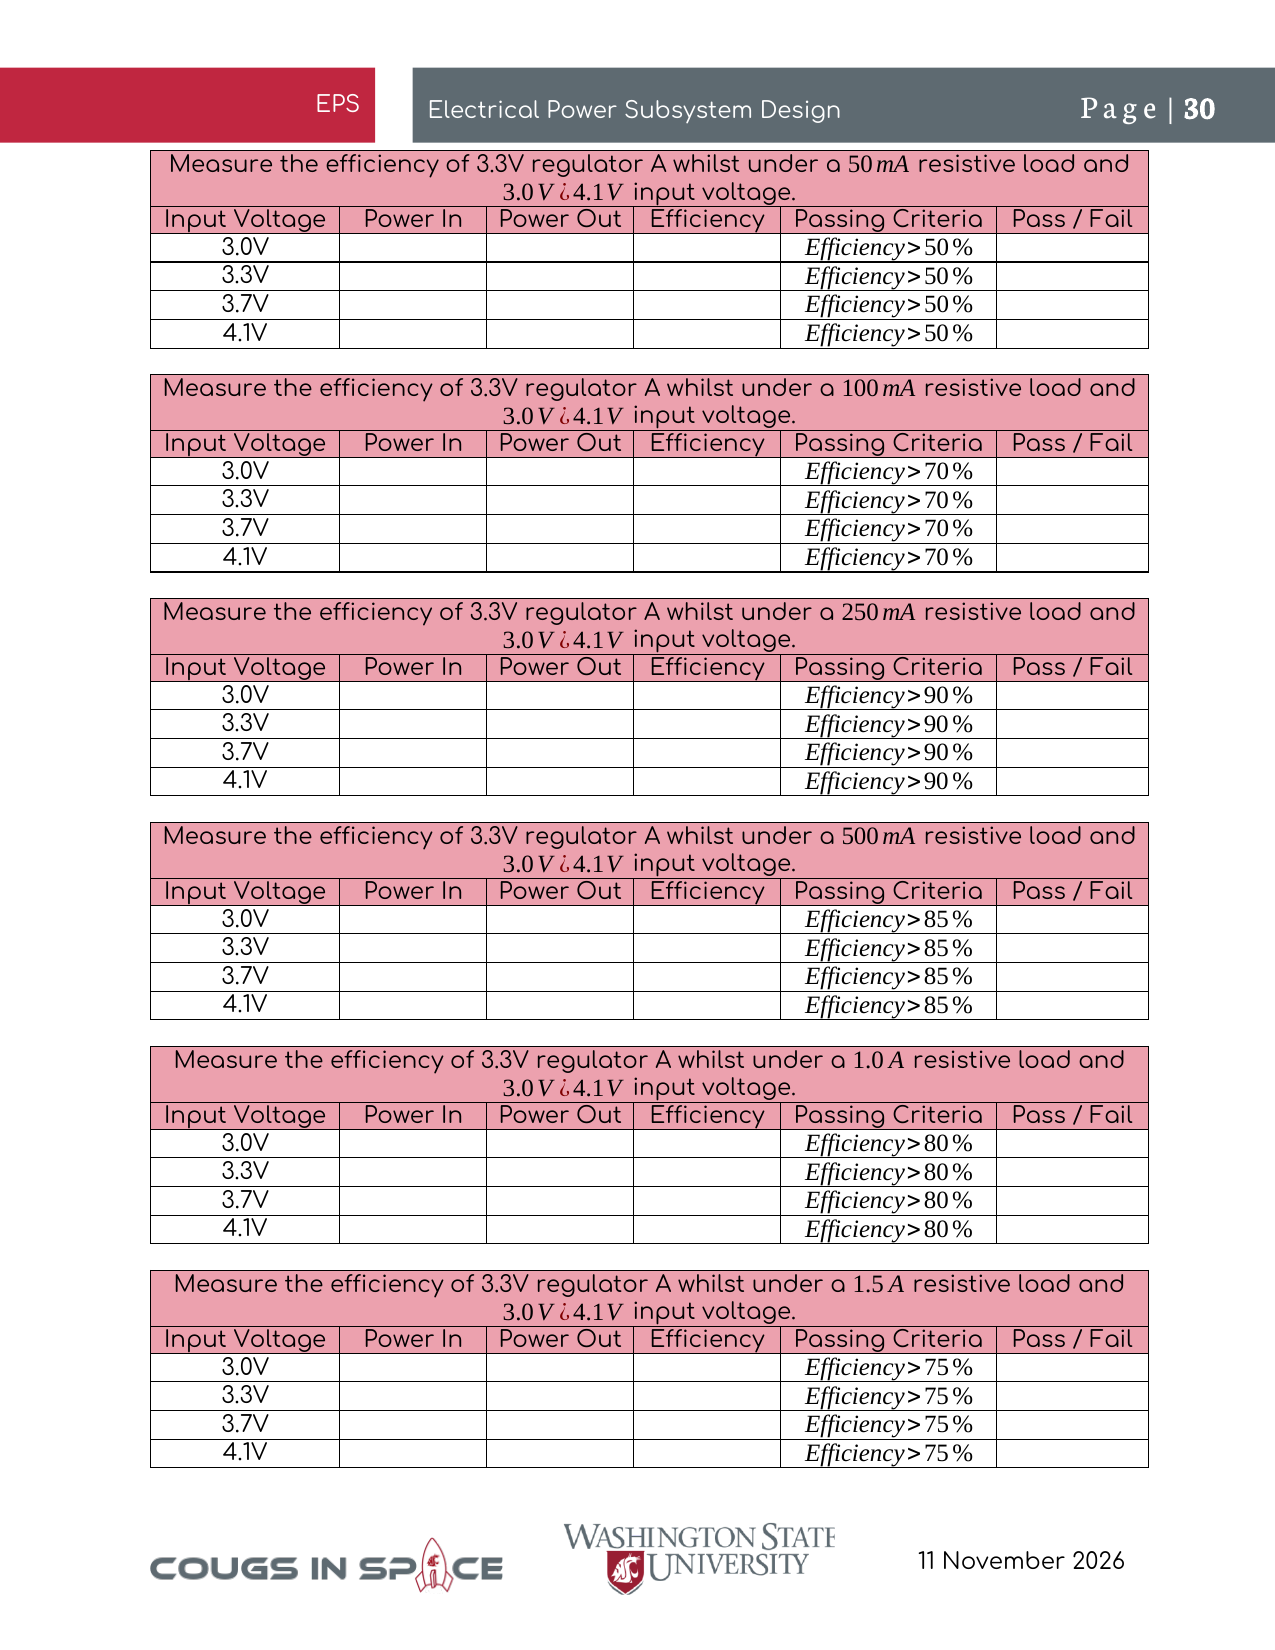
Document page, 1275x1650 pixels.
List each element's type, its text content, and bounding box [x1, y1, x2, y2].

table_cell [634, 515, 780, 543]
table_cell Power In [340, 1327, 486, 1353]
table_cell [997, 1158, 1148, 1186]
table_cell [340, 739, 486, 767]
table_cell [997, 515, 1148, 543]
table_cell [340, 1382, 486, 1410]
table_cell [340, 544, 486, 571]
table_cell [997, 1440, 1148, 1467]
table_cell 3.3V [151, 263, 339, 290]
table_cell [781, 544, 996, 571]
table_cell [997, 963, 1148, 991]
table_cell [997, 992, 1148, 1019]
table_cell [340, 1130, 486, 1157]
table_cell Power Out [487, 1103, 633, 1129]
table_cell 4.1V [151, 1440, 339, 1467]
table_cell [487, 515, 633, 543]
table_cell 3.7V [151, 515, 339, 543]
table_cell [781, 934, 996, 962]
table_cell 3.0V [151, 906, 339, 933]
table_cell [997, 320, 1148, 347]
table_cell Input Voltage [151, 655, 339, 681]
table_cell [487, 739, 633, 767]
table_cell [997, 1187, 1148, 1214]
table_cell [997, 710, 1148, 738]
table_cell Pass / Fail [997, 1103, 1148, 1129]
table_cell [781, 768, 996, 795]
table_cell [634, 1411, 780, 1438]
table_header Measure the efficiency of 3.3V regulator A whilst under a resistive load and input voltage. [151, 599, 1148, 654]
table_cell [634, 906, 780, 933]
table_cell Input Voltage [151, 207, 339, 233]
table_cell [781, 682, 996, 709]
table_cell 3.7V [151, 963, 339, 991]
table_cell [997, 1354, 1148, 1381]
table_cell [340, 263, 486, 290]
table_cell Pass / Fail [997, 1327, 1148, 1353]
table_cell Pass / Fail [997, 655, 1148, 681]
table_cell [487, 906, 633, 933]
table_cell [997, 1382, 1148, 1410]
table_cell [634, 739, 780, 767]
table_cell Input Voltage [151, 431, 339, 457]
table_cell Passing Criteria [781, 1327, 996, 1353]
table_cell [634, 1440, 780, 1467]
table_cell 3.3V [151, 1382, 339, 1410]
table_cell [781, 320, 996, 347]
table_cell 3.0V [151, 458, 339, 485]
table_cell Pass / Fail [997, 207, 1148, 233]
table_cell [781, 1440, 996, 1467]
table_cell [997, 458, 1148, 485]
table_cell 4.1V [151, 992, 339, 1019]
table_cell [634, 710, 780, 738]
table_cell [634, 320, 780, 347]
table_cell [781, 963, 996, 991]
table_cell [487, 1130, 633, 1157]
table_cell [781, 1130, 996, 1157]
table_cell Power In [340, 1103, 486, 1129]
table_cell Passing Criteria [781, 879, 996, 905]
table_cell Efficiency [634, 207, 780, 233]
table_cell [781, 263, 996, 290]
table_cell [487, 291, 633, 319]
table_cell [781, 1354, 996, 1381]
table_cell 3.7V [151, 1187, 339, 1214]
table_cell [634, 458, 780, 485]
table_cell Efficiency [634, 1103, 780, 1129]
table_cell [997, 1216, 1148, 1243]
table_cell [634, 1382, 780, 1410]
table_cell [340, 320, 486, 347]
table_cell Pass / Fail [997, 431, 1148, 457]
table_cell [781, 992, 996, 1019]
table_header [151, 151, 1148, 206]
table_cell Efficiency [634, 431, 780, 457]
table_cell [487, 934, 633, 962]
table_cell [340, 682, 486, 709]
table_cell [997, 291, 1148, 319]
table_cell 3.7V [151, 739, 339, 767]
table_cell [340, 992, 486, 1019]
table_cell [487, 768, 633, 795]
table_cell [781, 906, 996, 933]
table_cell [634, 291, 780, 319]
table_cell 4.1V [151, 768, 339, 795]
table_cell [487, 1411, 633, 1438]
table_cell Power Out [487, 655, 633, 681]
table_cell [340, 458, 486, 485]
table_cell [340, 291, 486, 319]
table_cell [340, 1440, 486, 1467]
table_header Measure the efficiency of 3.3V regulator A whilst under a resistive load and input voltage. [151, 823, 1148, 878]
table_cell [634, 992, 780, 1019]
table_cell [340, 906, 486, 933]
table_cell Efficiency [634, 879, 780, 905]
table_cell Passing Criteria [781, 655, 996, 681]
table_cell 4.1V [151, 544, 339, 571]
table_cell 3.3V [151, 1158, 339, 1186]
table_cell Power In [340, 207, 486, 233]
table_cell Power In [340, 879, 486, 905]
table_cell [340, 1187, 486, 1214]
table_cell [487, 1216, 633, 1243]
table_cell 3.7V [151, 1411, 339, 1438]
table_cell [487, 1382, 633, 1410]
table_cell [340, 1354, 486, 1381]
table_cell Power Out [487, 431, 633, 457]
table_cell [634, 486, 780, 514]
table_cell 3.0V [151, 1354, 339, 1381]
table_cell [997, 1130, 1148, 1157]
table_cell 3.0V [151, 1130, 339, 1157]
table_cell [487, 458, 633, 485]
table_cell Input Voltage [151, 1327, 339, 1353]
table_cell [487, 234, 633, 261]
table_cell [487, 263, 633, 290]
table_cell [634, 1130, 780, 1157]
table_cell [487, 544, 633, 571]
table_cell 4.1V [151, 320, 339, 347]
table_cell [781, 515, 996, 543]
table_cell 3.0V [151, 682, 339, 709]
table_cell [781, 1411, 996, 1438]
table_cell Input Voltage [151, 1103, 339, 1129]
table_cell [634, 768, 780, 795]
table_cell [340, 963, 486, 991]
table_cell [997, 263, 1148, 290]
table_cell [340, 1216, 486, 1243]
table_cell Power In [340, 655, 486, 681]
table_cell [634, 263, 780, 290]
table_cell [487, 682, 633, 709]
table_cell Power Out [487, 879, 633, 905]
table_cell [634, 1354, 780, 1381]
table_cell [781, 1216, 996, 1243]
table_cell Efficiency [634, 655, 780, 681]
table_cell [340, 1158, 486, 1186]
table_cell [634, 934, 780, 962]
table_cell [634, 544, 780, 571]
table_cell [781, 291, 996, 319]
picture [562, 1522, 835, 1594]
table_cell [781, 234, 996, 261]
table_cell [487, 963, 633, 991]
table_cell Efficiency [634, 1327, 780, 1353]
table_cell [340, 710, 486, 738]
table_cell [340, 486, 486, 514]
table_cell 3.3V [151, 934, 339, 962]
table_cell [487, 1158, 633, 1186]
table_header Measure the efficiency of 3.3V regulator A whilst under a resistive load and input voltage. [151, 1047, 1148, 1102]
table_cell [997, 486, 1148, 514]
table_cell [781, 1187, 996, 1214]
table_cell [634, 682, 780, 709]
table_cell 3.3V [151, 710, 339, 738]
table_cell [997, 906, 1148, 933]
table_cell Input Voltage [151, 879, 339, 905]
picture [150, 1537, 503, 1594]
table_cell [340, 234, 486, 261]
table_cell Passing Criteria [781, 431, 996, 457]
table_cell [997, 682, 1148, 709]
table_cell [781, 486, 996, 514]
table_cell [781, 739, 996, 767]
table_header Measure the efficiency of 3.3V regulator A whilst under a resistive load and input voltage. [151, 375, 1148, 430]
table_cell 3.3V [151, 486, 339, 514]
table_cell 3.0V [151, 234, 339, 261]
table_cell [781, 1158, 996, 1186]
table_cell [997, 934, 1148, 962]
table_cell [487, 1187, 633, 1214]
table_cell [781, 458, 996, 485]
table_cell [340, 515, 486, 543]
table_cell [487, 486, 633, 514]
table_cell [997, 768, 1148, 795]
table_cell Power In [340, 431, 486, 457]
table_cell [997, 234, 1148, 261]
table_cell [634, 1216, 780, 1243]
table_cell Power Out [487, 1327, 633, 1353]
table_cell [487, 1354, 633, 1381]
table_cell [634, 963, 780, 991]
table_cell [487, 1440, 633, 1467]
table_cell [781, 1382, 996, 1410]
table_cell [634, 234, 780, 261]
table_cell [487, 992, 633, 1019]
table_cell [781, 710, 996, 738]
table_cell Power Out [487, 207, 633, 233]
table_cell [997, 544, 1148, 571]
table_cell [634, 1187, 780, 1214]
table_cell Passing Criteria [781, 207, 996, 233]
table_cell Pass / Fail [997, 879, 1148, 905]
table_cell 4.1V [151, 1216, 339, 1243]
table_cell [634, 1158, 780, 1186]
table_cell 3.7V [151, 291, 339, 319]
table_cell [997, 739, 1148, 767]
table_cell [487, 710, 633, 738]
table_cell [997, 1411, 1148, 1438]
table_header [151, 1271, 1148, 1326]
table_cell [487, 320, 633, 347]
table_cell Passing Criteria [781, 1103, 996, 1129]
table_cell [340, 768, 486, 795]
table_cell [340, 934, 486, 962]
table_cell [340, 1411, 486, 1438]
